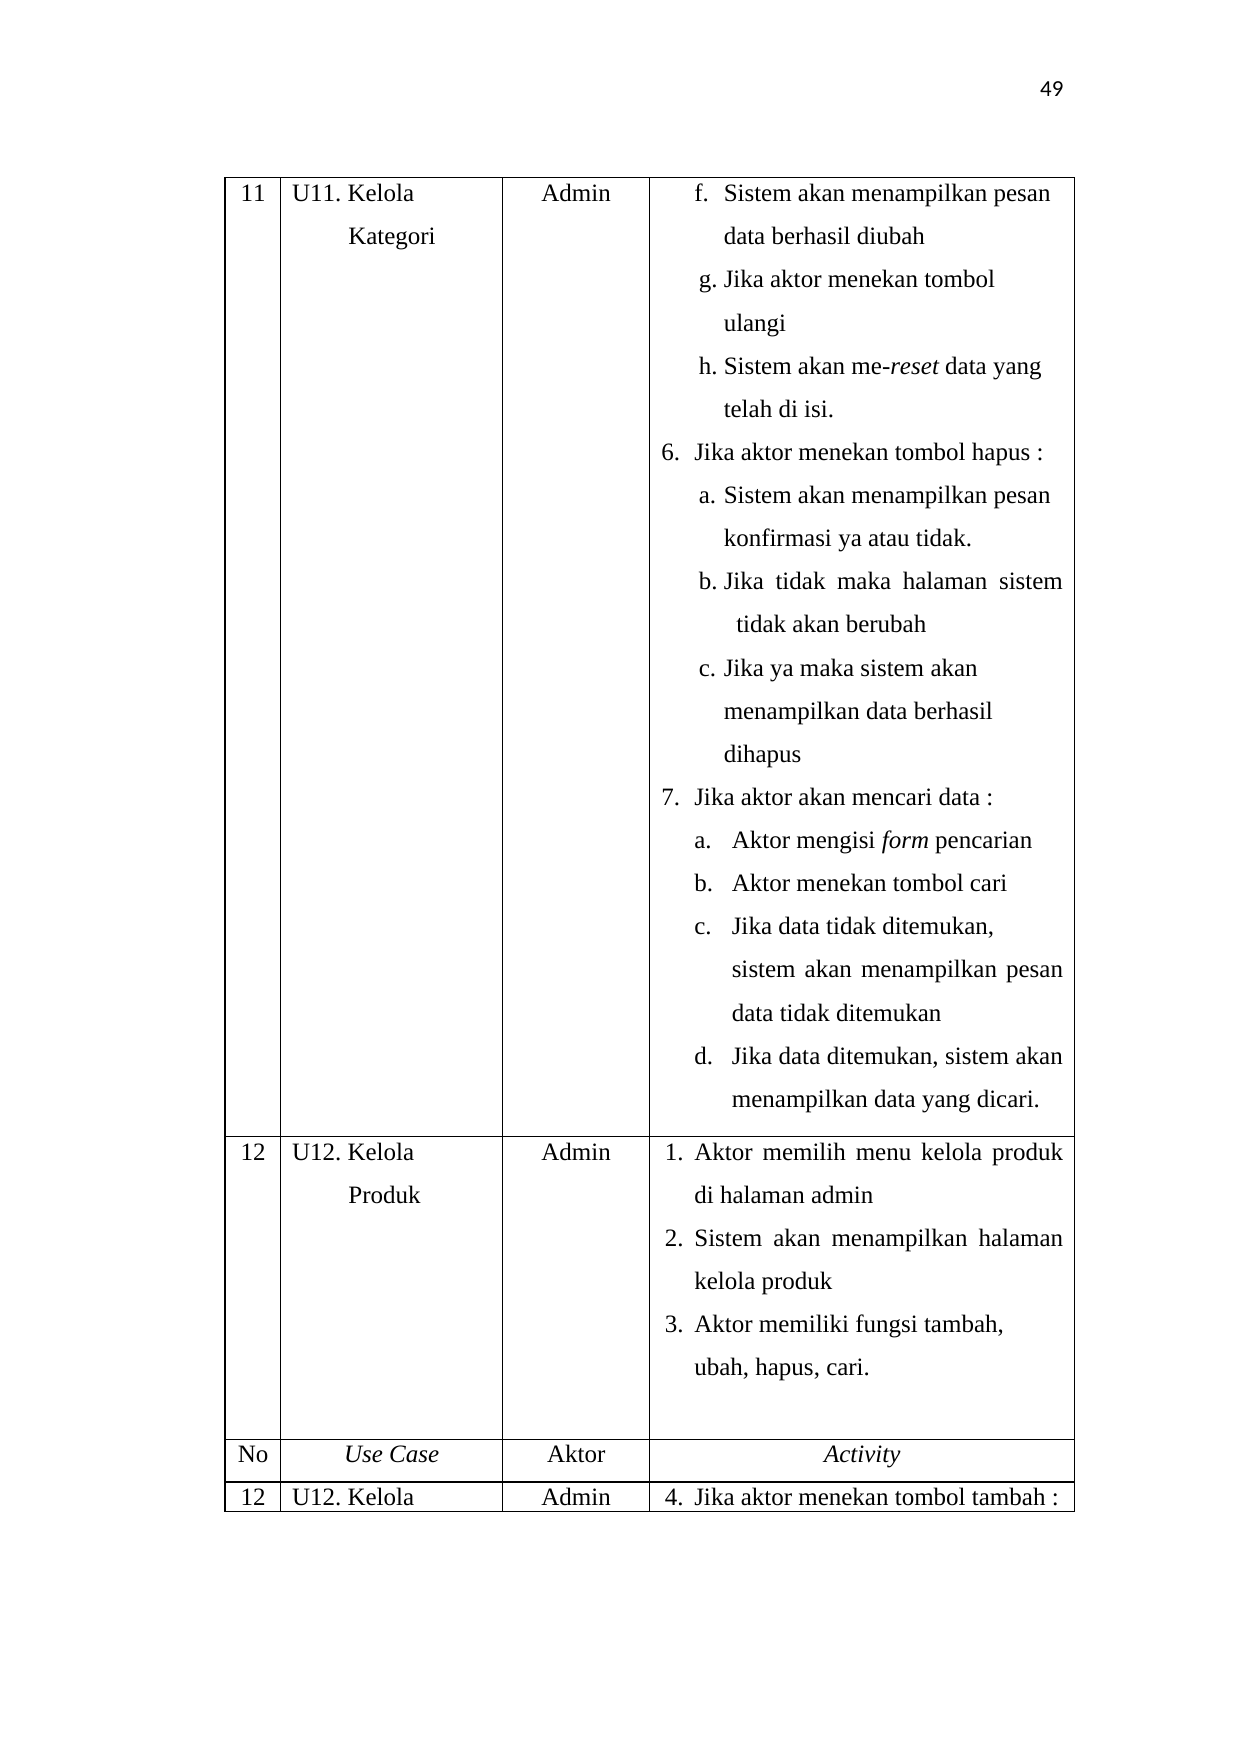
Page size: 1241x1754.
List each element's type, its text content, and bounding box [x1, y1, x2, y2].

table_cell 12 [226, 1137, 280, 1438]
table_cell Sistem akan menampilkan pesan data berhasil diubah Jika aktor menekan tombol ulangi Sistem akan me-reset data yang telah di isi. Jika aktor menekan tombol hapus : Sistem akan menampilkan pesan konfirmasi ya atau tidak. Jika tidak maka halaman sistem tidak akan berubah Jika ya maka sistem akan menampilkan data berhasil dihapus Jika aktor akan mencari data : Aktor mengisi form pencarian Aktor menekan tombol cari Jika data tidak ditemukan, sistem akan menampilkan pesan data tidak ditemukan Jika data ditemukan, sistem akan menampilkan data yang dicari. [650, 178, 1074, 1136]
table_cell 12 [226, 1483, 280, 1511]
table_cell Admin [503, 1483, 649, 1511]
table_cell Admin [503, 1137, 649, 1438]
table_cell U11. Kelola Kategori [281, 178, 502, 1136]
table_cell Aktor memilih menu kelola produk di halaman admin Sistem akan menampilkan halaman kelola produk Aktor memiliki fungsi tambah, ubah, hapus, cari. [650, 1137, 1074, 1438]
table_cell Use Case [281, 1440, 502, 1481]
table_cell U12. Kelola Produk [281, 1137, 502, 1438]
table_cell Aktor [503, 1440, 649, 1481]
table_cell Admin [503, 178, 649, 1136]
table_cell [650, 1483, 1074, 1511]
table_cell No [226, 1440, 280, 1481]
table_cell Activity [650, 1440, 1074, 1481]
table_cell U12. Kelola Produk [281, 1483, 502, 1511]
table_cell 11 [226, 178, 280, 1136]
